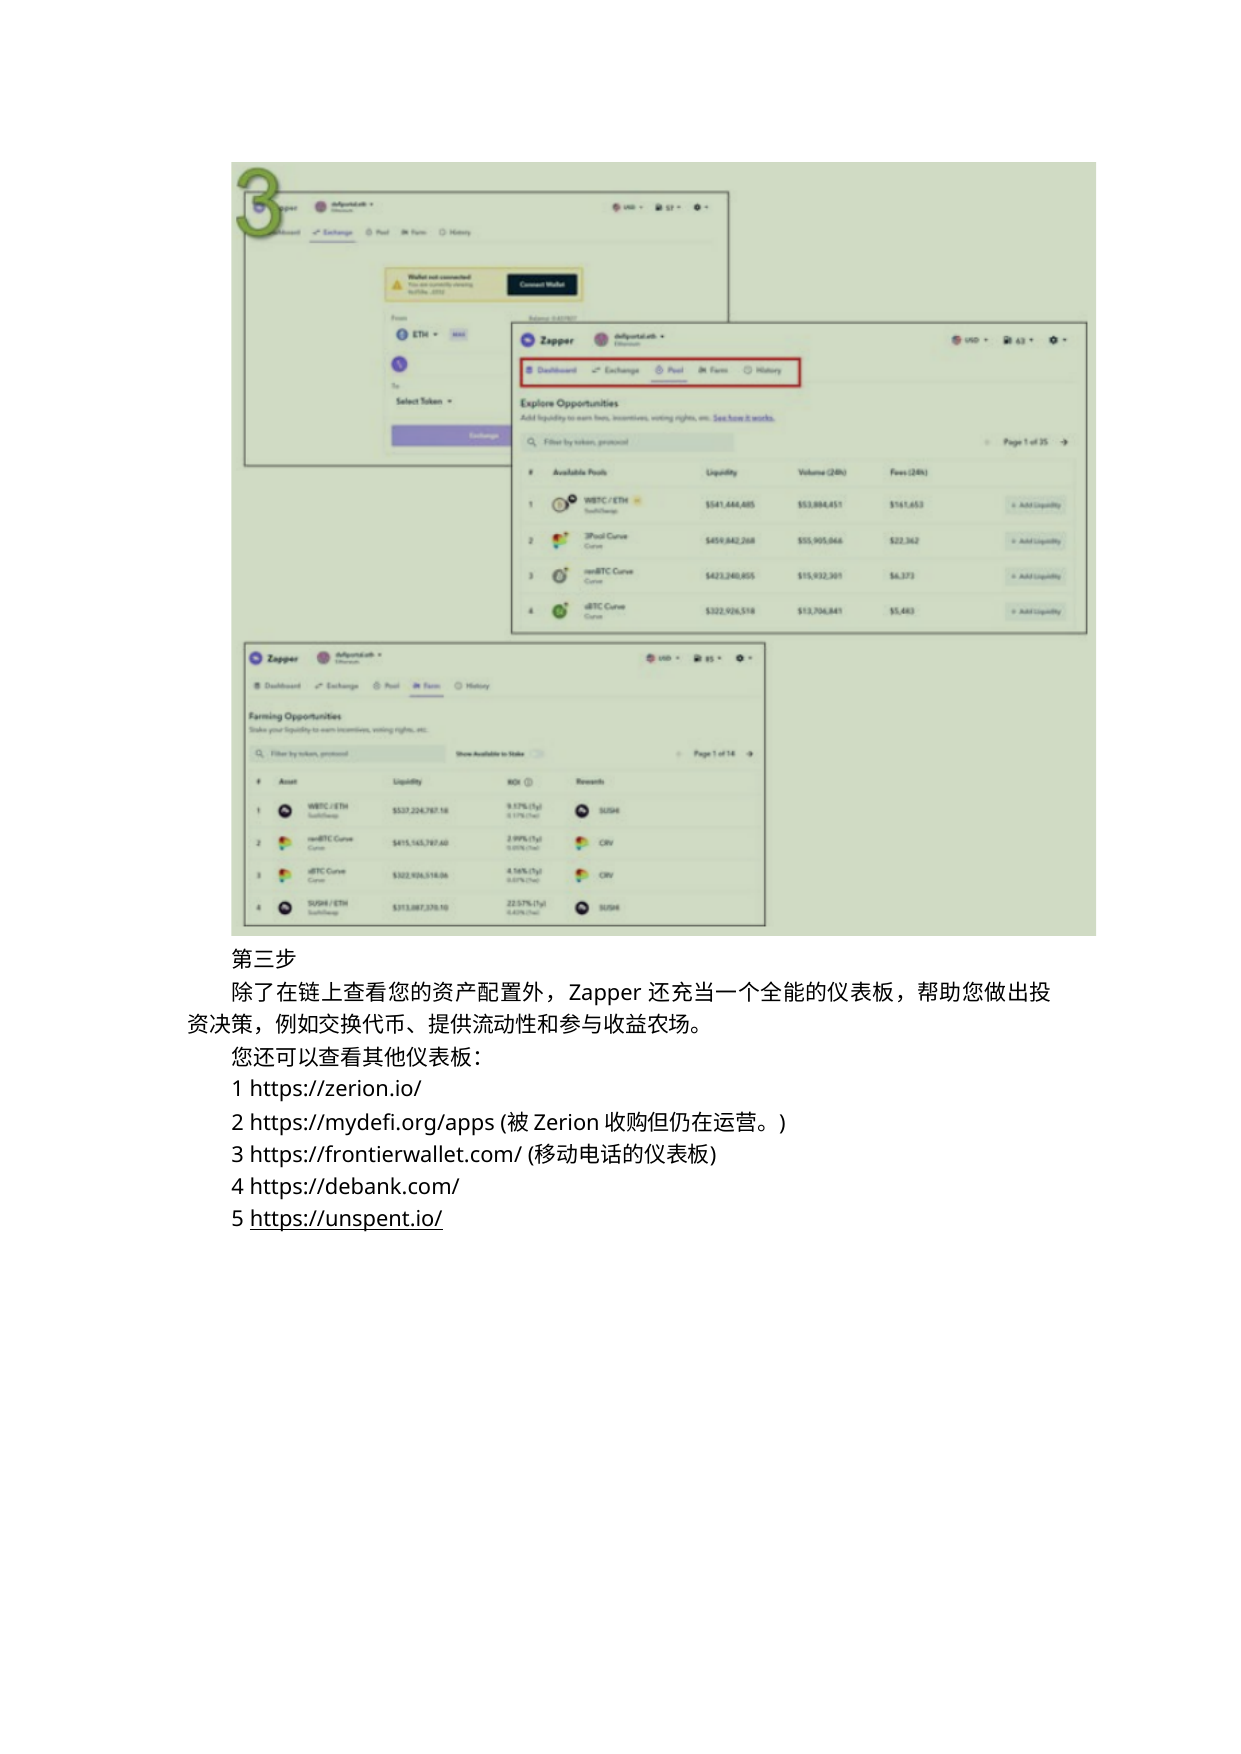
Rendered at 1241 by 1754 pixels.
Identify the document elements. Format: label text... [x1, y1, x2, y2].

text 4 https://debank.com/ [187, 1169, 1053, 1202]
text 第三步 [187, 942, 1053, 974]
text 5 https://unspent.io/ [187, 1202, 1053, 1234]
text 1 https://zerion.io/ [187, 1072, 1053, 1104]
text 您还可以查看其他仪表板： [187, 1039, 1053, 1072]
text 3 https://frontierwallet.com/ (移动电话的仪表板) [187, 1137, 1053, 1169]
text 除了在链上查看您的资产配置外，Zapper 还充当一个全能的仪表板，帮助您做出投资决策，例如交换代币、提供流动性和参与收益农场。 [187, 974, 1053, 1039]
text 2 https://mydefi.org/apps (被Zerion收购但仍在运营。) [187, 1104, 1053, 1137]
picture [231, 162, 1097, 936]
